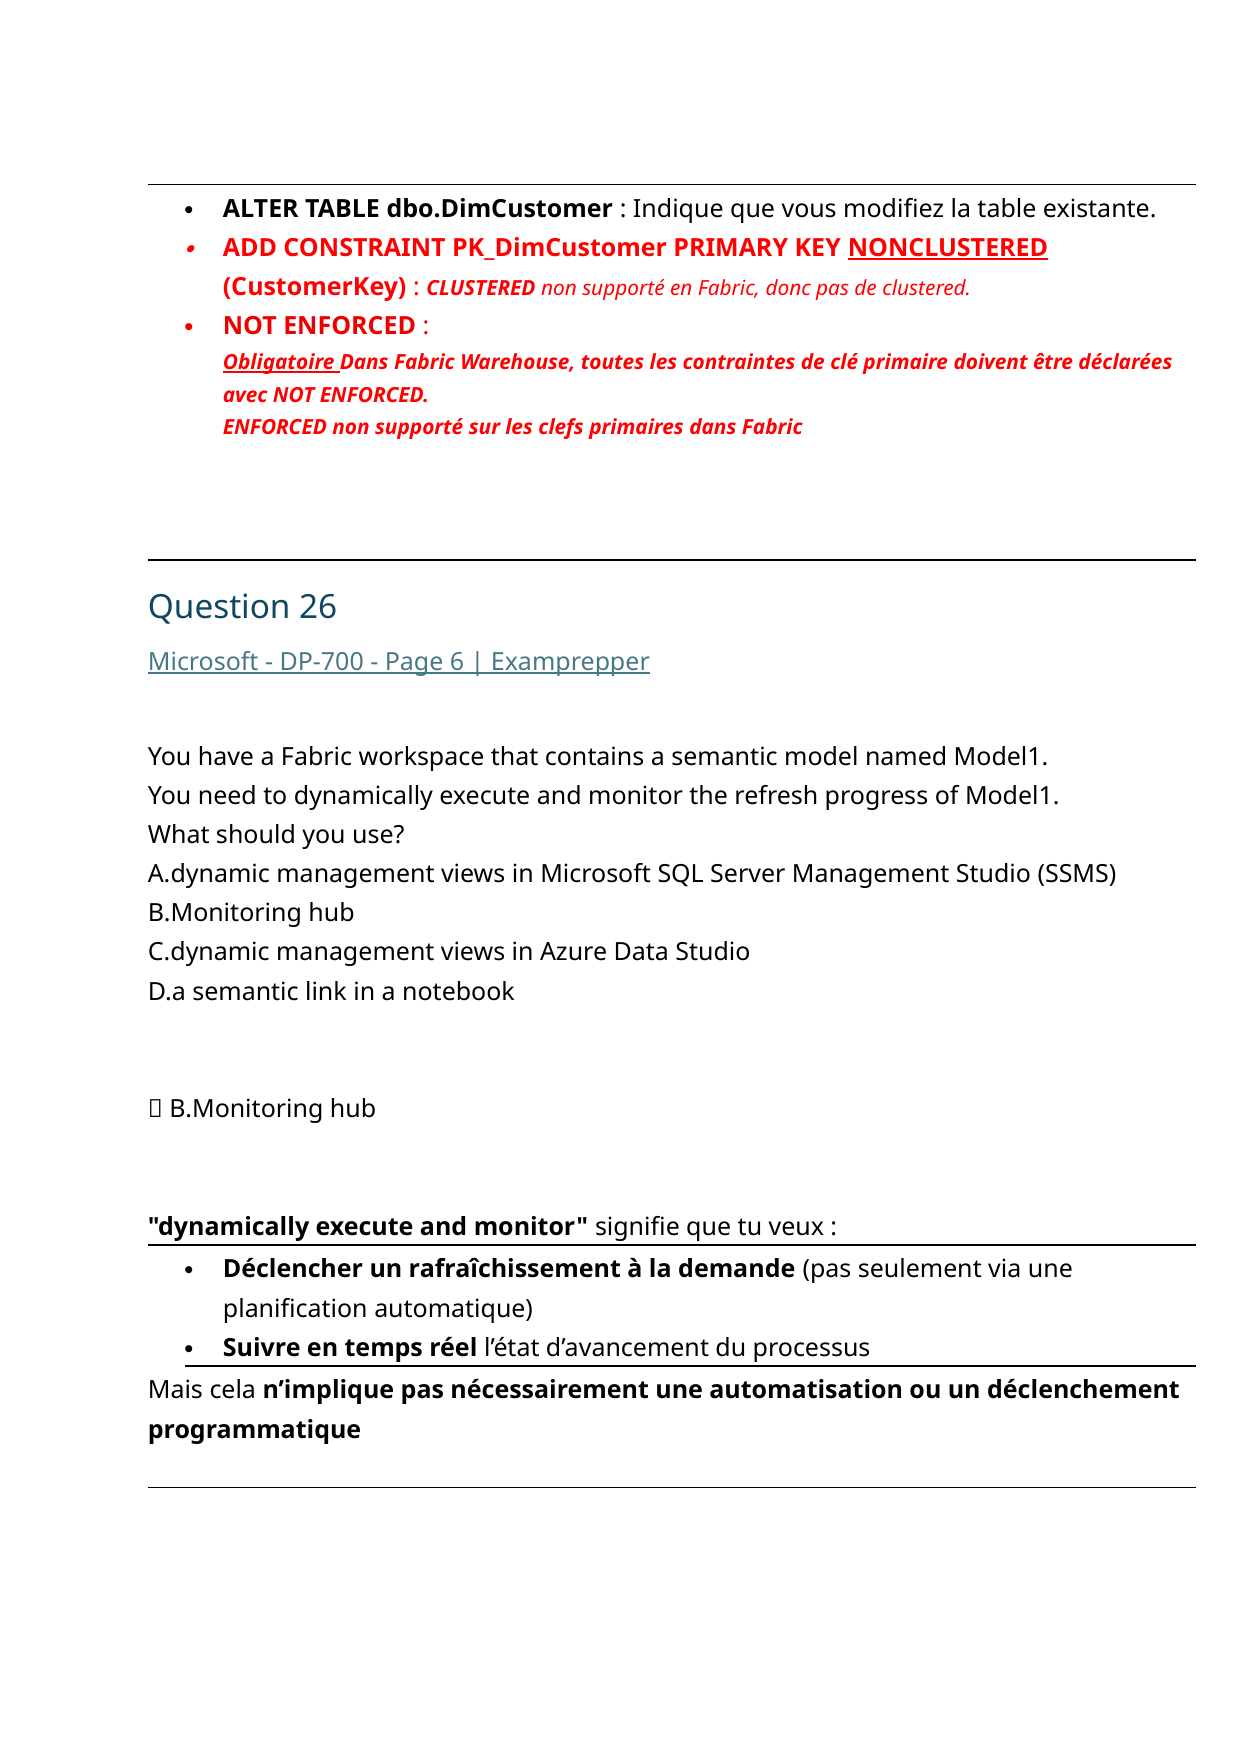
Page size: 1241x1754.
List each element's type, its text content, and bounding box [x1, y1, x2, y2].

text You need to dynamically execute and monitor the refresh progress of Model1. [148, 777, 1196, 811]
text D.a semantic link in a notebook [148, 973, 1196, 1007]
list Suivre en temps réel l’état d’avancement du processus [185, 1329, 1196, 1365]
text C.dynamic management views in Azure Data Studio [148, 934, 1196, 968]
text Obligatoire Dans Fabric Warehouse, toutes les contraintes de clé primaire doivent être déclarées avec NOT ENFORCED. [223, 347, 1196, 408]
list NOT ENFORCED : [185, 308, 1196, 342]
text ✅ B.Monitoring hub [148, 1091, 1196, 1125]
text B.Monitoring hub [148, 895, 1196, 929]
text What should you use? [148, 817, 1196, 851]
text A.dynamic management views in Microsoft SQL Server Management Studio (SSMS) [148, 856, 1196, 890]
text Mais cela n’implique pas nécessairement une automatisation ou un déclenchement programmatique [148, 1372, 1196, 1445]
subtitle Question 26 [148, 583, 1196, 628]
list Déclencher un rafraîchissement à la demande (pas seulement via une planification automatique) [185, 1251, 1196, 1324]
text Microsoft - DP-700 - Page 6 | Examprepper [148, 643, 1196, 677]
text You have a Fabric workspace that contains a semantic model named Model1. [148, 738, 1196, 772]
list ADD CONSTRAINT PK_DimCustomer PRIMARY KEY NONCLUSTERED (CustomerKey) : CLUSTERED non supporté en Fabric, donc pas de clustered. [185, 229, 1196, 303]
list ALTER TABLE dbo.DimCustomer : Indique que vous modifiez la table existante. [185, 190, 1196, 224]
text "dynamically execute and monitor" signifie que tu veux : [148, 1208, 1196, 1244]
text ENFORCED non supporté sur les clefs primaires dans Fabric [223, 412, 1196, 441]
